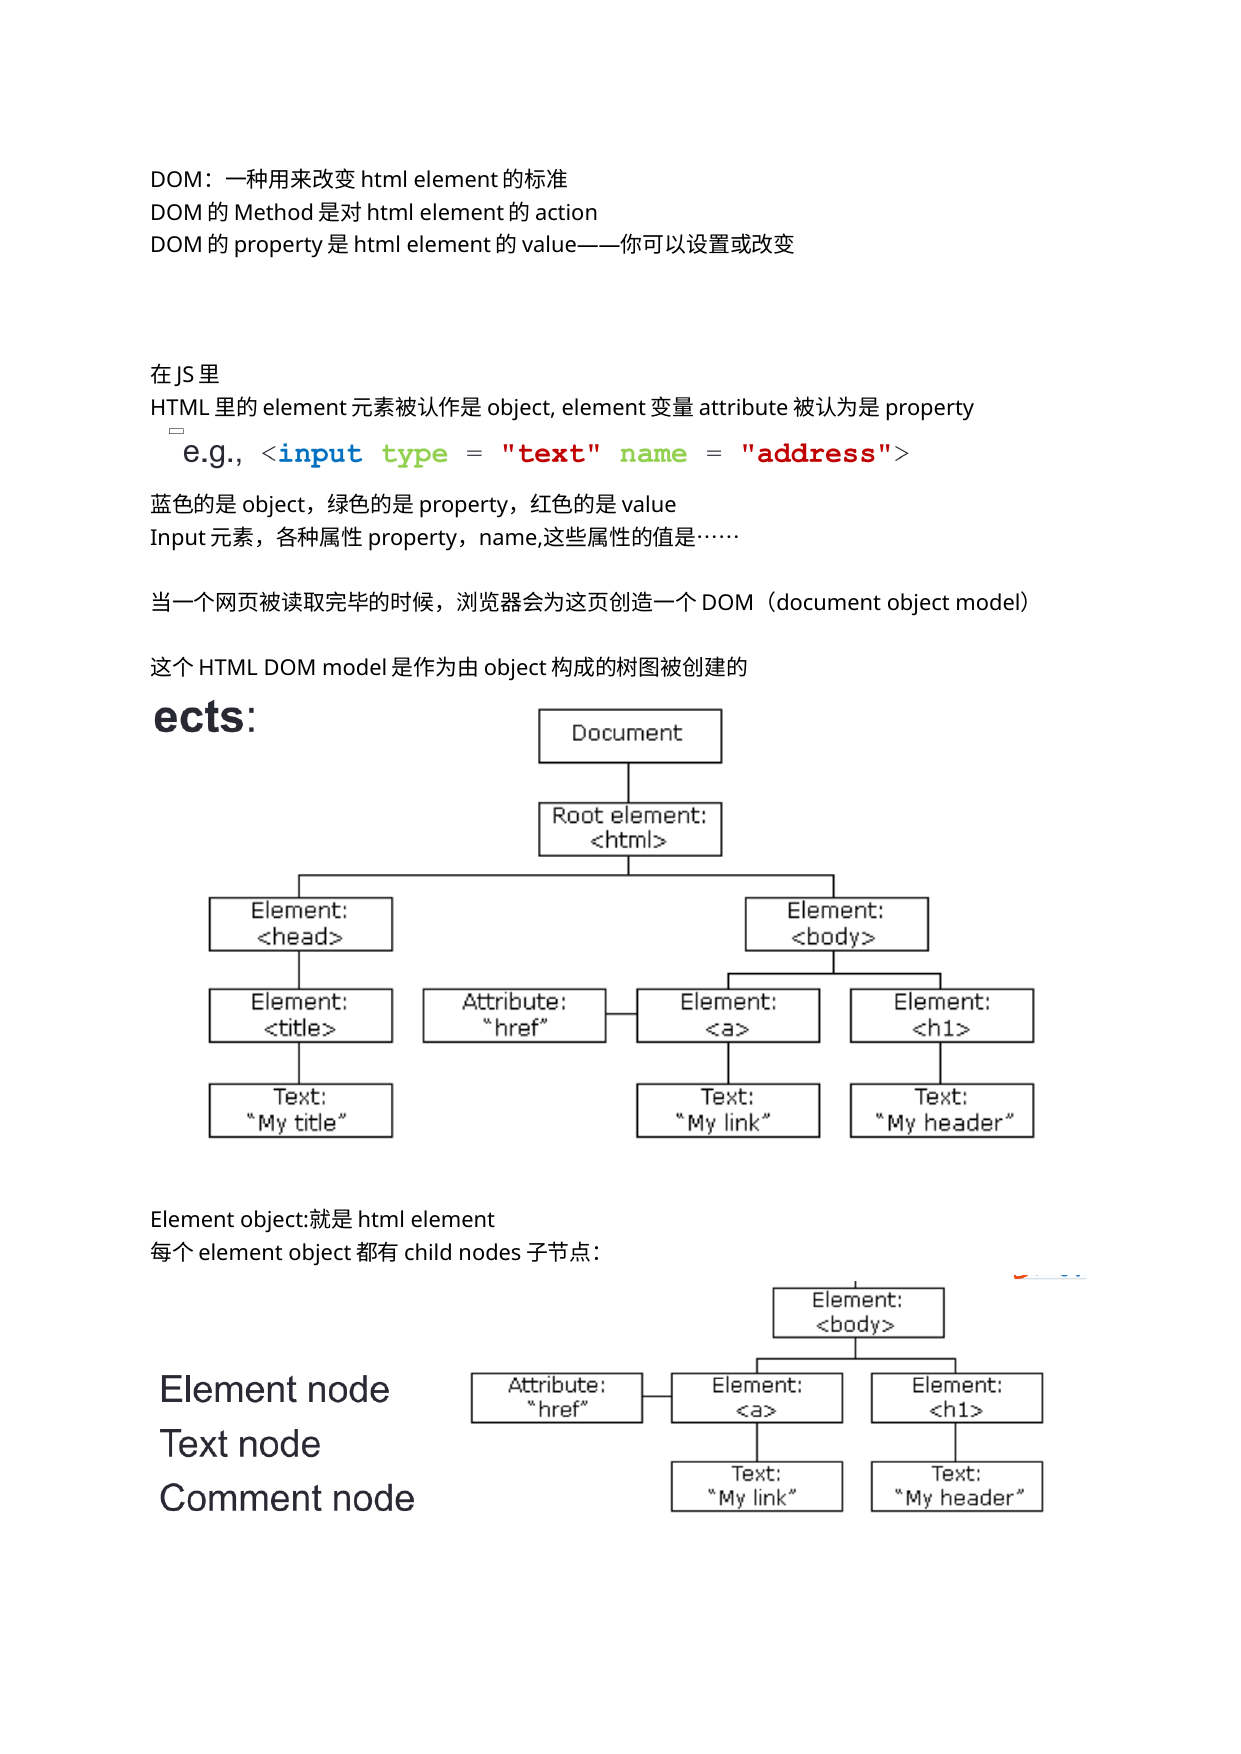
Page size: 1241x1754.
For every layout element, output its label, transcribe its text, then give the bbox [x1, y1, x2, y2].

text 蓝色的是object，绿色的是property，红色的是value [150, 487, 1090, 519]
text 这个HTML DOM model是作为由object构成的树图被创建的 [150, 649, 1090, 682]
text DOM的property是html element的value——你可以设置或改变 [150, 227, 1090, 292]
text 每个element object都有child nodes子节点： [150, 1234, 1090, 1267]
picture [150, 682, 1091, 1174]
picture [150, 1275, 1087, 1519]
text Element object:就是html element [150, 1202, 1090, 1234]
text DOM：一种用来改变html element的标准 [150, 162, 1090, 194]
text Input元素，各种属性property，name,这些属性的值是…… [150, 519, 1090, 552]
picture [150, 422, 913, 475]
text HTML里的element元素被认作是object, element变量attribute被认为是property [150, 389, 1090, 422]
text 在JS里 [150, 357, 1090, 389]
text DOM的Method是对html element的action [150, 194, 1090, 227]
text 当一个网页被读取完毕的时候，浏览器会为这页创造一个DOM（document object model） [150, 584, 1090, 649]
